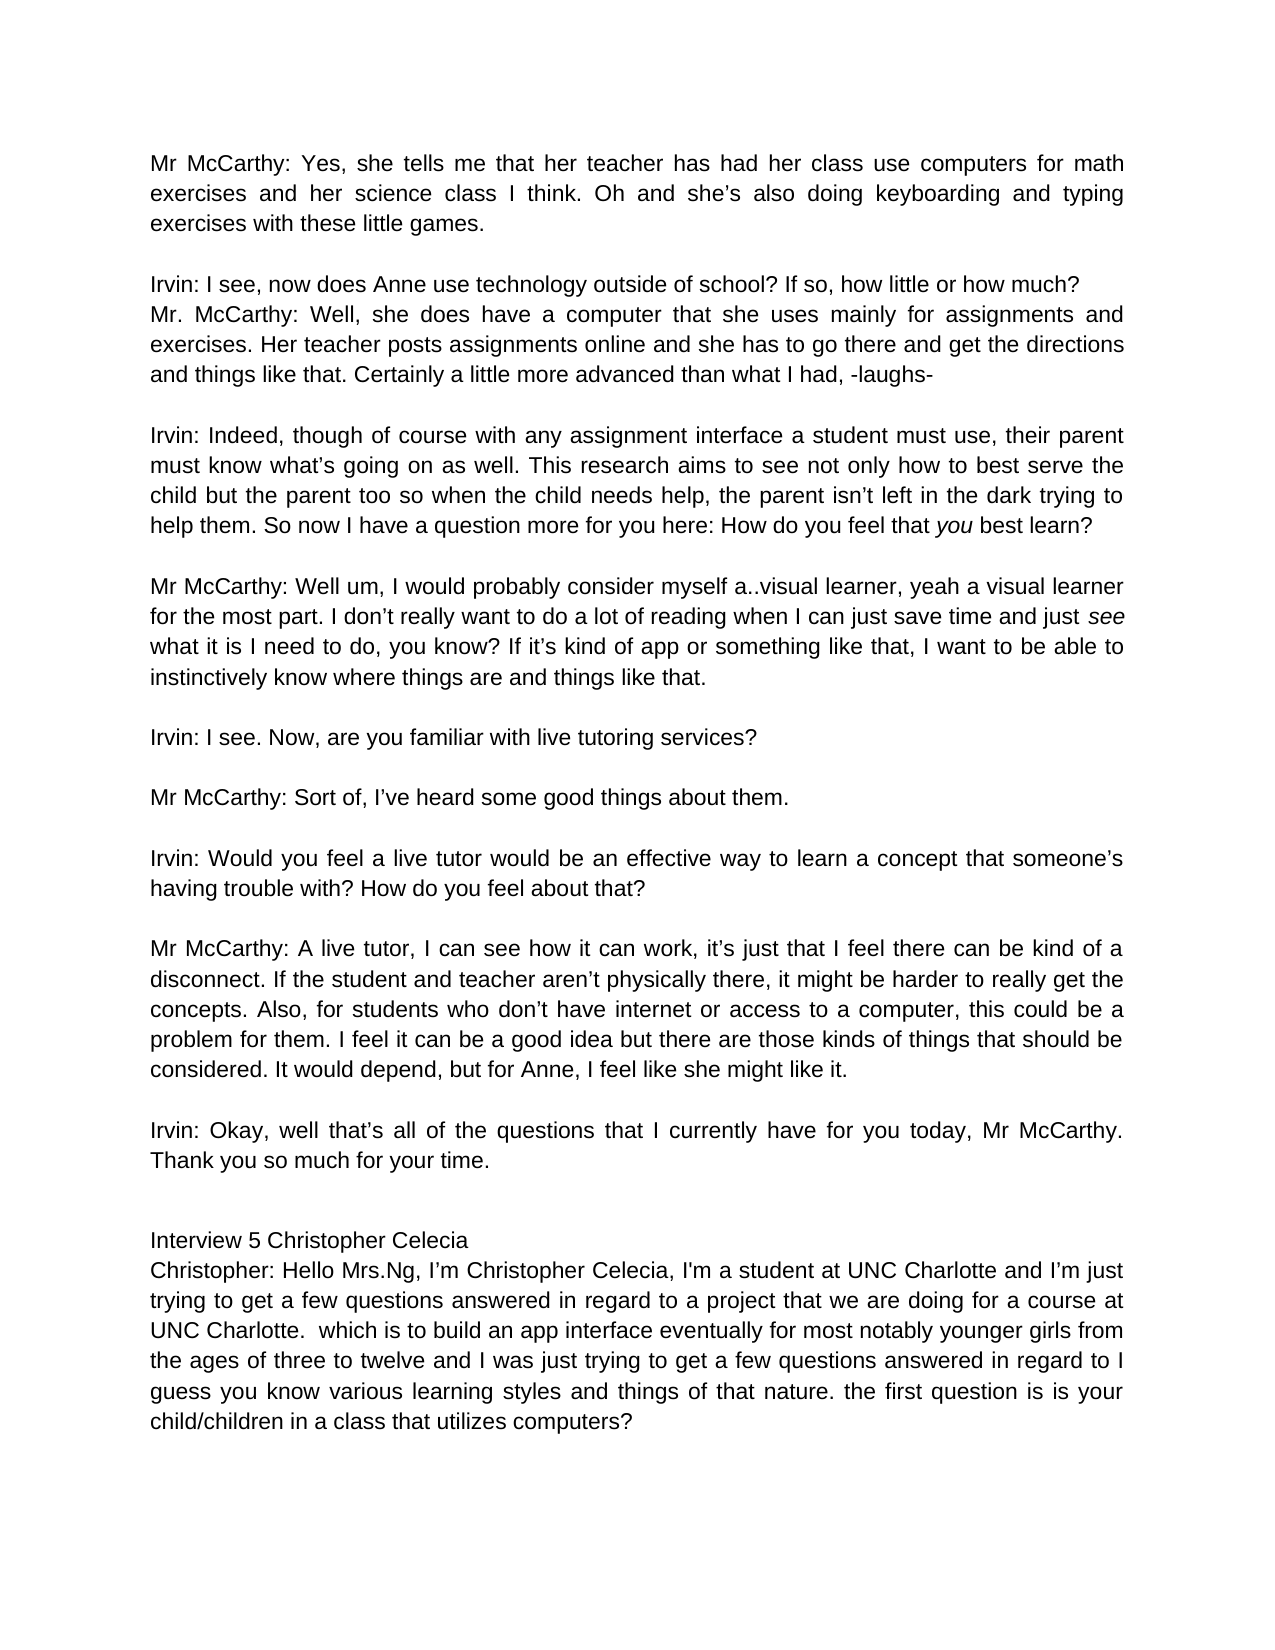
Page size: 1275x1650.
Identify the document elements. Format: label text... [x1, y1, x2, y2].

text Mr. McCarthy: Well, she does have a computer that she uses mainly for assignments and exercises. Her teacher posts assignments online and she has to go there and get the directions and things like that. Certainly a little more advanced than what I had, -laughs- [150, 301, 1125, 388]
text Mr McCarthy: Yes, she tells me that her teacher has had her class use computers for math exercises and her science class I think. Oh and she’s also doing keyboarding and typing exercises with these little games. [150, 150, 1125, 237]
text Mr McCarthy: Well um, I would probably consider myself a..visual learner, yeah a visual learner for the most part. I don’t really want to do a lot of reading when I can just save time and just see what it is I need to do, you know? If it’s kind of app or something like that, I want to be able to instinctively know where things are and things like that. [150, 573, 1125, 690]
text Mr McCarthy: A live tutor, I can see how it can work, it’s just that I feel there can be kind of a disconnect. If the student and teacher aren’t physically there, it might be harder to really get the concepts. Also, for students who don’t have internet or access to a computer, this could be a problem for them. I feel it can be a good idea but there are those kinds of things that should be considered. It would depend, but for Anne, I feel like she might like it. [150, 935, 1125, 1083]
text Irvin: Okay, well that’s all of the questions that I currently have for you today, Mr McCarthy. Thank you so much for your time. [150, 1117, 1125, 1173]
text Irvin: I see. Now, are you familiar with live tutoring services? [150, 724, 1125, 750]
text Irvin: Indeed, though of course with any assignment interface a student must use, their parent must know what’s going on as well. This research aims to see not only how to best serve the child but the parent too so when the child needs help, the parent isn’t left in the dark trying to help them. So now I have a question more for you here: How do you feel that you best learn? [150, 422, 1125, 539]
text Irvin: I see, now does Anne use technology outside of school? If so, how little or how much? [150, 271, 1125, 297]
text Interview 5 Christopher Celecia [150, 1227, 1125, 1253]
text Mr McCarthy: Sort of, I’ve heard some good things about them. [150, 784, 1125, 811]
text Irvin: Would you feel a live tutor would be an effective way to learn a concept that someone’s having trouble with? How do you feel about that? [150, 845, 1125, 901]
text Christopher: Hello Mrs.Ng, I’m Christopher Celecia, I'm a student at UNC Charlotte and I’m just trying to get a few questions answered in regard to a project that we are doing for a course at UNC Charlotte. which is to build an app interface eventually for most notably younger girls from the ages of three to twelve and I was just trying to get a few questions answered in regard to I guess you know various learning styles and things of that nature. the first question is is your child/children in a class that utilizes computers? [150, 1257, 1125, 1434]
